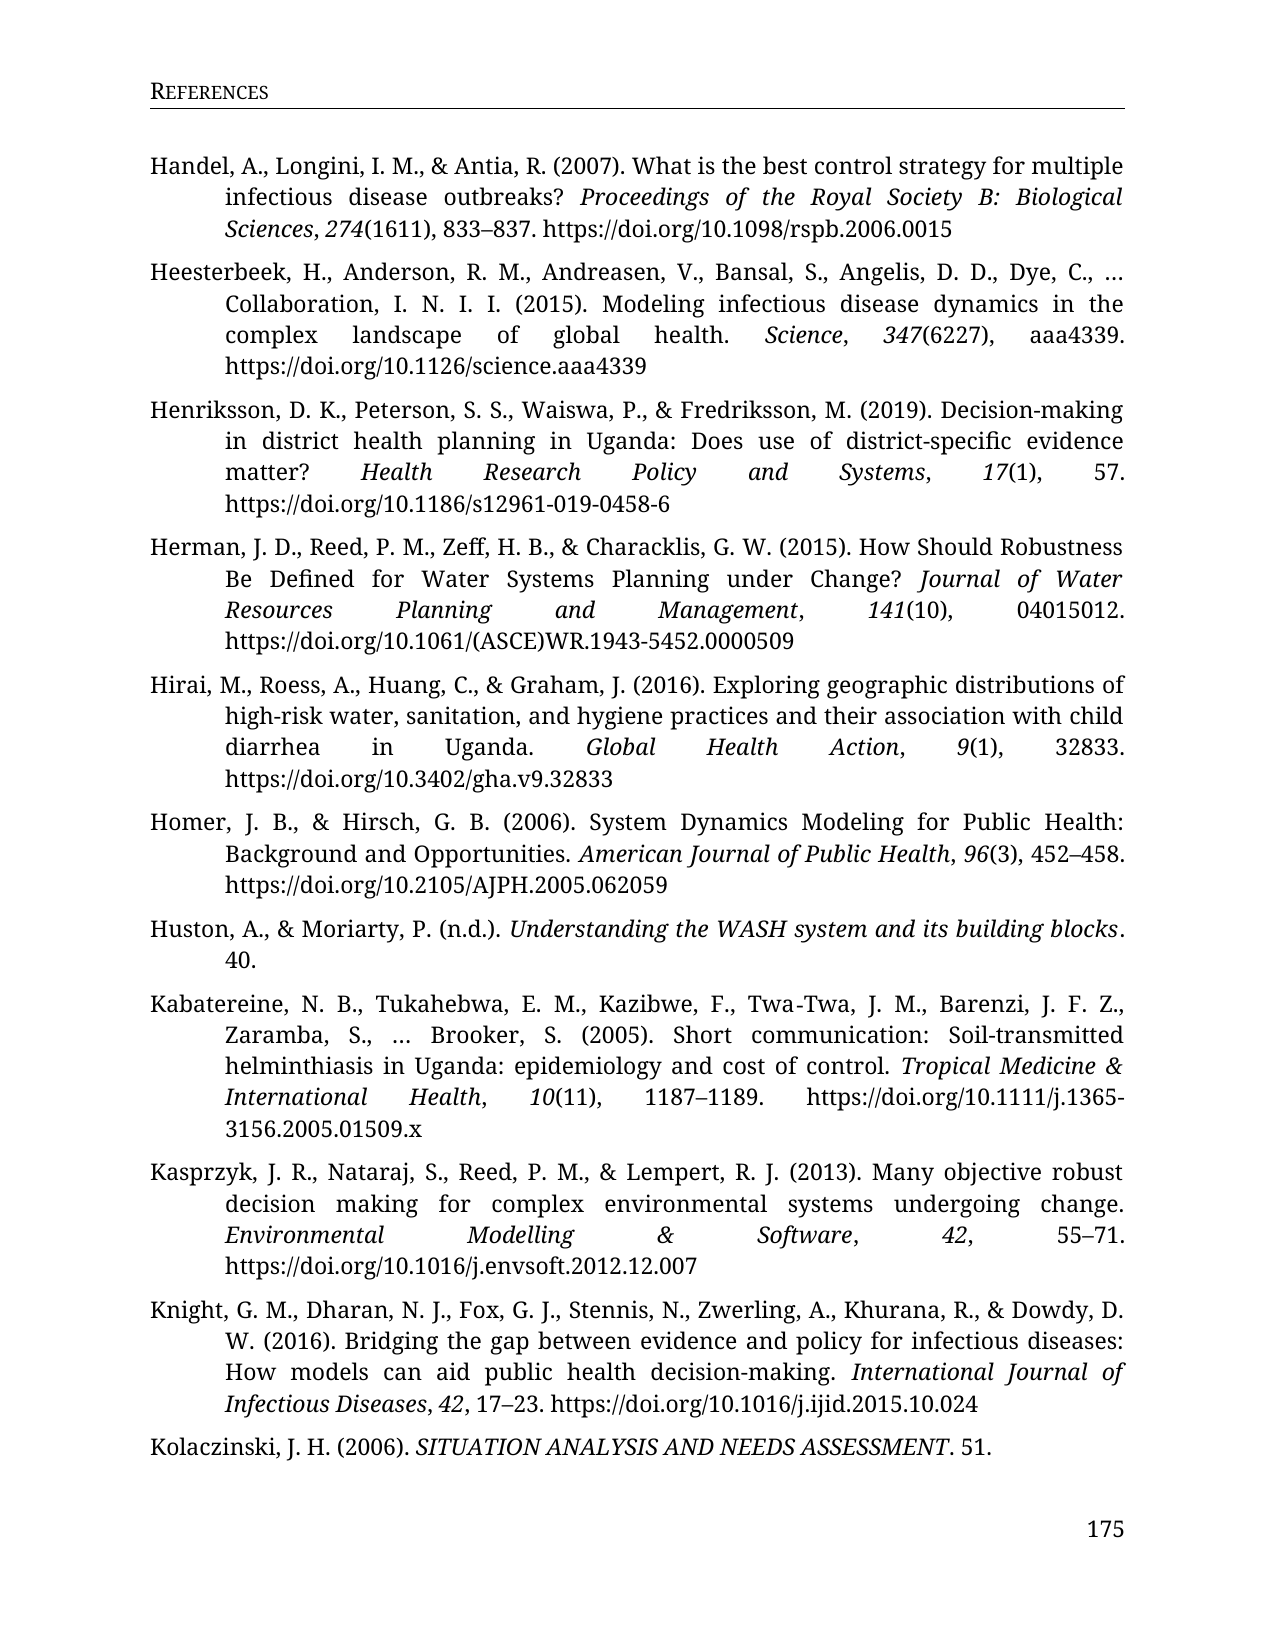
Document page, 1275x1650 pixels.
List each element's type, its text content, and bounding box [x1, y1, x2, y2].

text Kasprzyk, J. R., Nataraj, S., Reed, P. M., & Lempert, R. J. (2013). Many objective robust decision making for complex environmental systems undergoing change. Environmental Modelling & Software, 42, 55–71. https://doi.org/10.1016/j.envsoft.2012.12.007 [150, 1156, 1125, 1281]
text Homer, J. B., & Hirsch, G. B. (2006). System Dynamics Modeling for Public Health: Background and Opportunities. American Journal of Public Health, 96(3), 452–458. https://doi.org/10.2105/AJPH.2005.062059 [150, 806, 1125, 900]
text Herman, J. D., Reed, P. M., Zeff, H. B., & Characklis, G. W. (2015). How Should Robustness Be Defined for Water Systems Planning under Change? Journal of Water Resources Planning and Management, 141(10), 04015012. https://doi.org/10.1061/(ASCE)WR.1943-5452.0000509 [150, 531, 1125, 656]
text Kolaczinski, J. H. (2006). SITUATION ANALYSIS AND NEEDS ASSESSMENT. 51. [150, 1431, 1125, 1462]
text Kabatereine, N. B., Tukahebwa, E. M., Kazibwe, F., Twa‐Twa, J. M., Barenzi, J. F. Z., Zaramba, S., … Brooker, S. (2005). Short communication: Soil-transmitted helminthiasis in Uganda: epidemiology and cost of control. Tropical Medicine & International Health, 10(11), 1187–1189. https://doi.org/10.1111/j.1365-3156.2005.01509.x [150, 987, 1125, 1144]
text Handel, A., Longini, I. M., & Antia, R. (2007). What is the best control strategy for multiple infectious disease outbreaks? Proceedings of the Royal Society B: Biological Sciences, 274(1611), 833–837. https://doi.org/10.1098/rspb.2006.0015 [150, 150, 1125, 244]
text Hirai, M., Roess, A., Huang, C., & Graham, J. (2016). Exploring geographic distributions of high-risk water, sanitation, and hygiene practices and their association with child diarrhea in Uganda. Global Health Action, 9(1), 32833. https://doi.org/10.3402/gha.v9.32833 [150, 669, 1125, 794]
text Huston, A., & Moriarty, P. (n.d.). Understanding the WASH system and its building blocks. 40. [150, 912, 1125, 975]
text Henriksson, D. K., Peterson, S. S., Waiswa, P., & Fredriksson, M. (2019). Decision-making in district health planning in Uganda: Does use of district-specific evidence matter? Health Research Policy and Systems, 17(1), 57. https://doi.org/10.1186/s12961-019-0458-6 [150, 394, 1125, 519]
text Heesterbeek, H., Anderson, R. M., Andreasen, V., Bansal, S., Angelis, D. D., Dye, C., … Collaboration, I. N. I. I. (2015). Modeling infectious disease dynamics in the complex landscape of global health. Science, 347(6227), aaa4339. https://doi.org/10.1126/science.aaa4339 [150, 256, 1125, 381]
text Knight, G. M., Dharan, N. J., Fox, G. J., Stennis, N., Zwerling, A., Khurana, R., & Dowdy, D. W. (2016). Bridging the gap between evidence and policy for infectious diseases: How models can aid public health decision-making. International Journal of Infectious Diseases, 42, 17–23. https://doi.org/10.1016/j.ijid.2015.10.024 [150, 1294, 1125, 1419]
